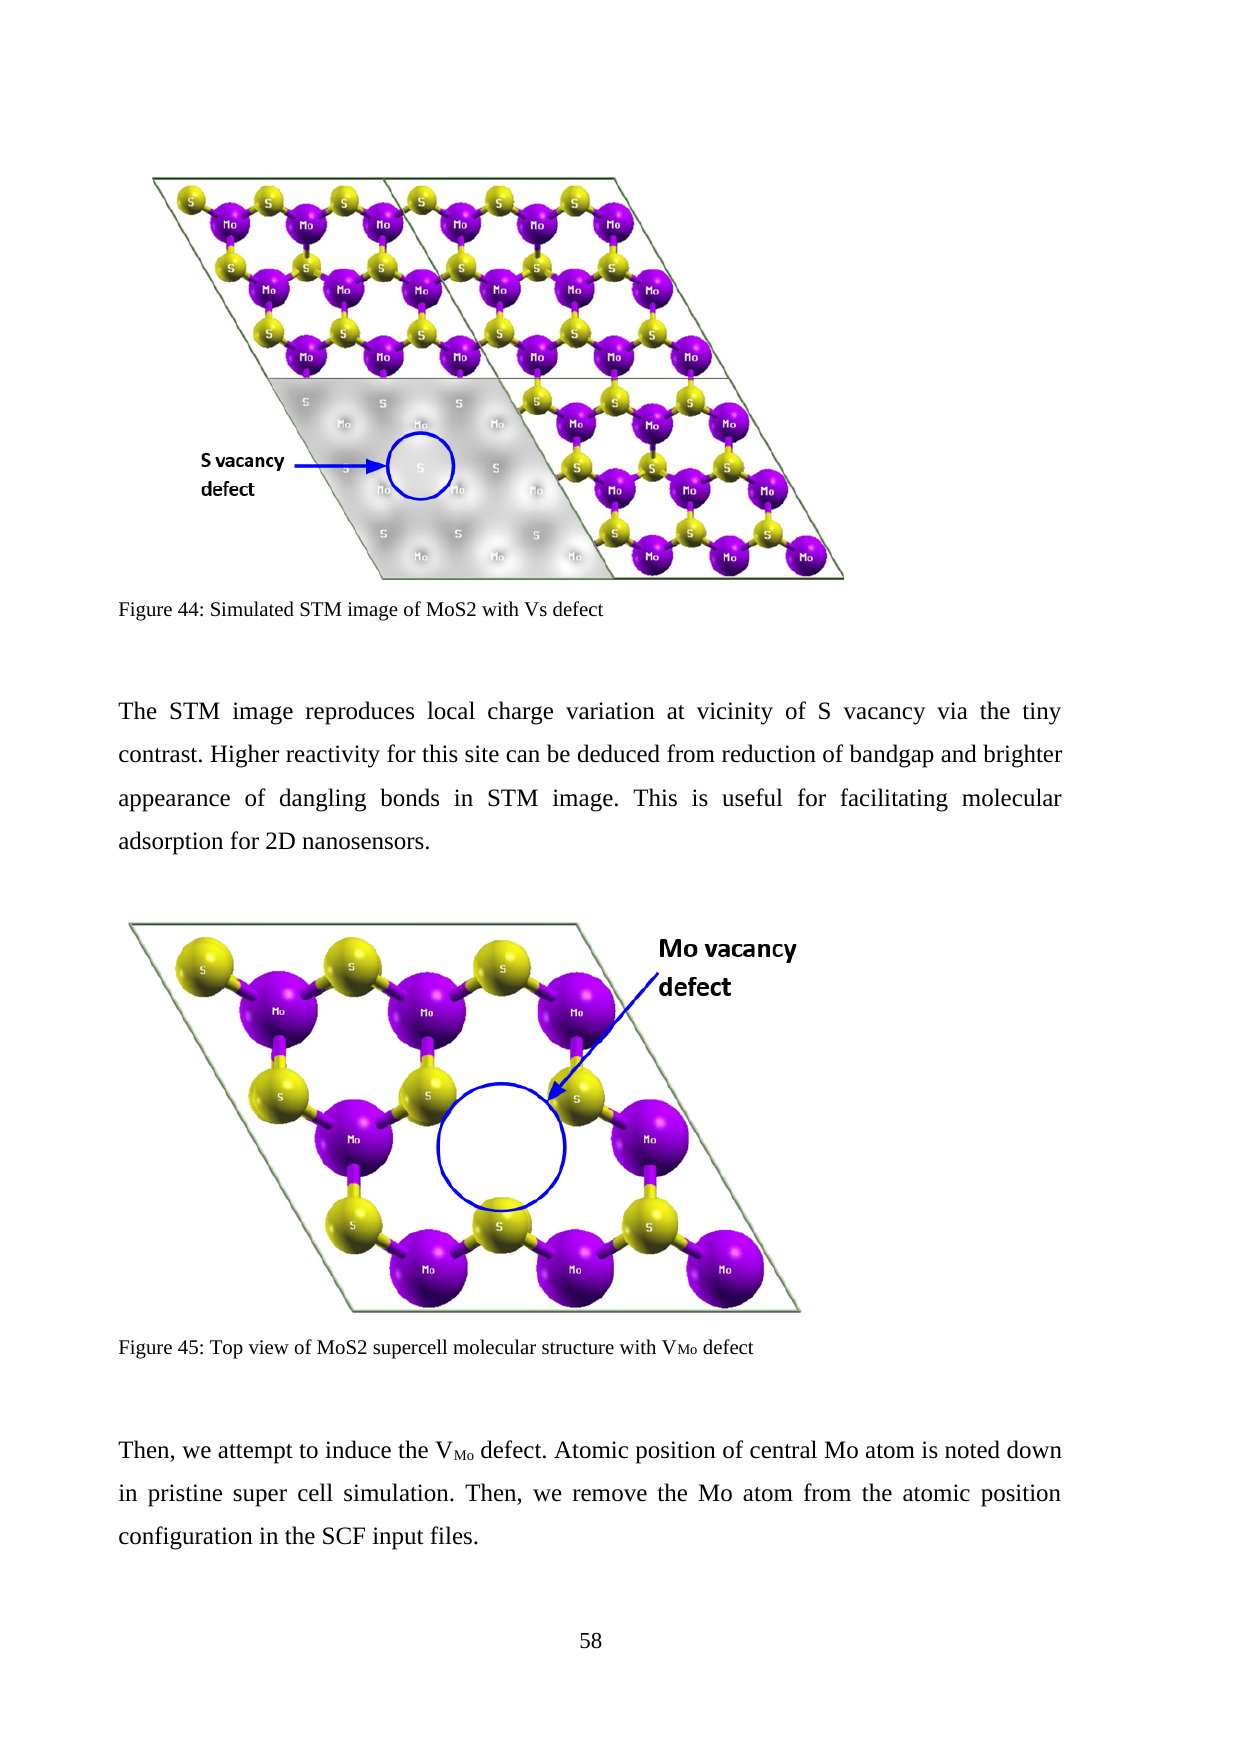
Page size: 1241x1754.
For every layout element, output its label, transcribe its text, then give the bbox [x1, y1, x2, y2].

text The STM image reproduces local charge variation at vicinity of S vacancy via the tiny contrast. Higher reactivity for this site can be deduced from reduction of bandgap and brighter appearance of dangling bonds in STM image. This is useful for facilitating molecular adsorption for 2D nanosensors. [118, 696, 1063, 854]
picture [118, 161, 867, 583]
text Then, we attempt to induce the VMo defect. Atomic position of central Mo atom is noted down in pristine super cell simulation. Then, we remove the Mo atom from the atomic position configuration in the SCF input files. [118, 1435, 1063, 1550]
picture [118, 912, 807, 1321]
